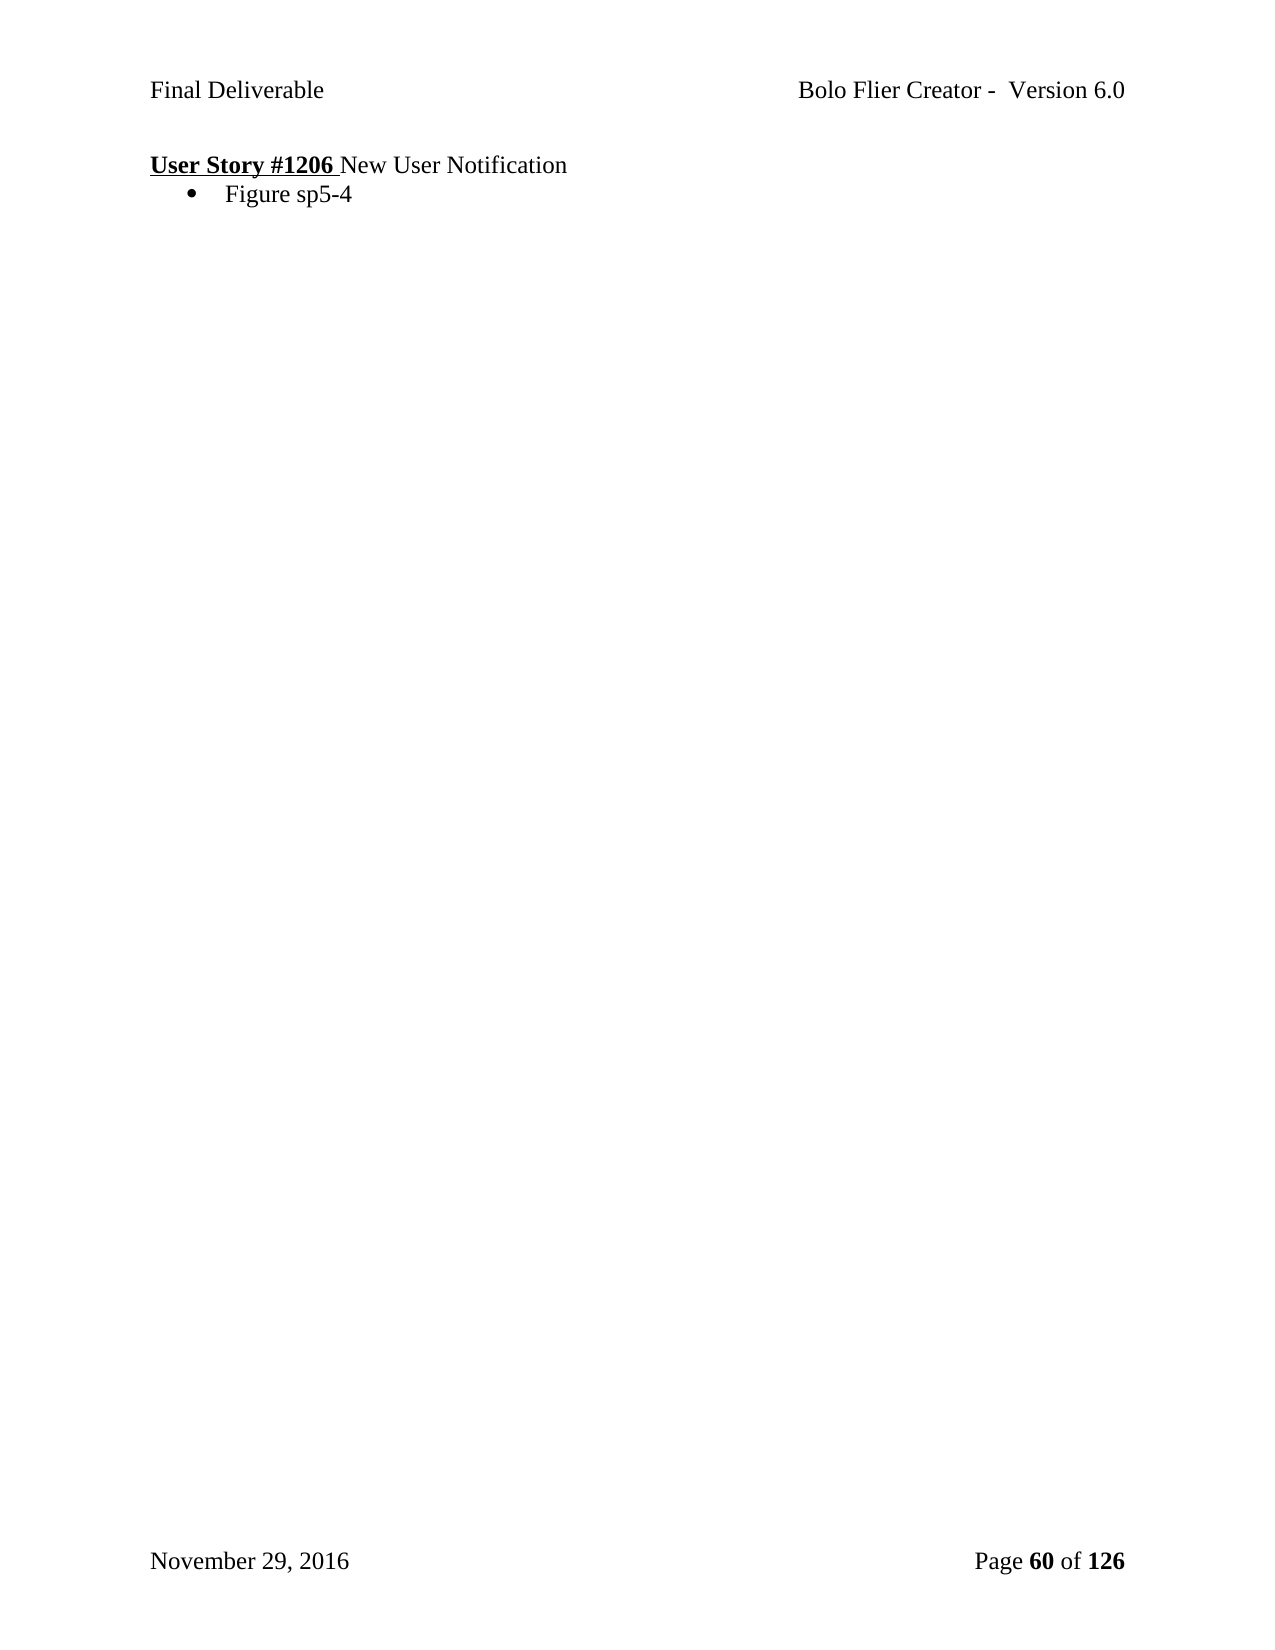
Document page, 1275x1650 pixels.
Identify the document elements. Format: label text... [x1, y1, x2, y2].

list Figure sp5-4 [187, 179, 1125, 207]
text User Story #1206 New User Notification [150, 150, 1125, 179]
